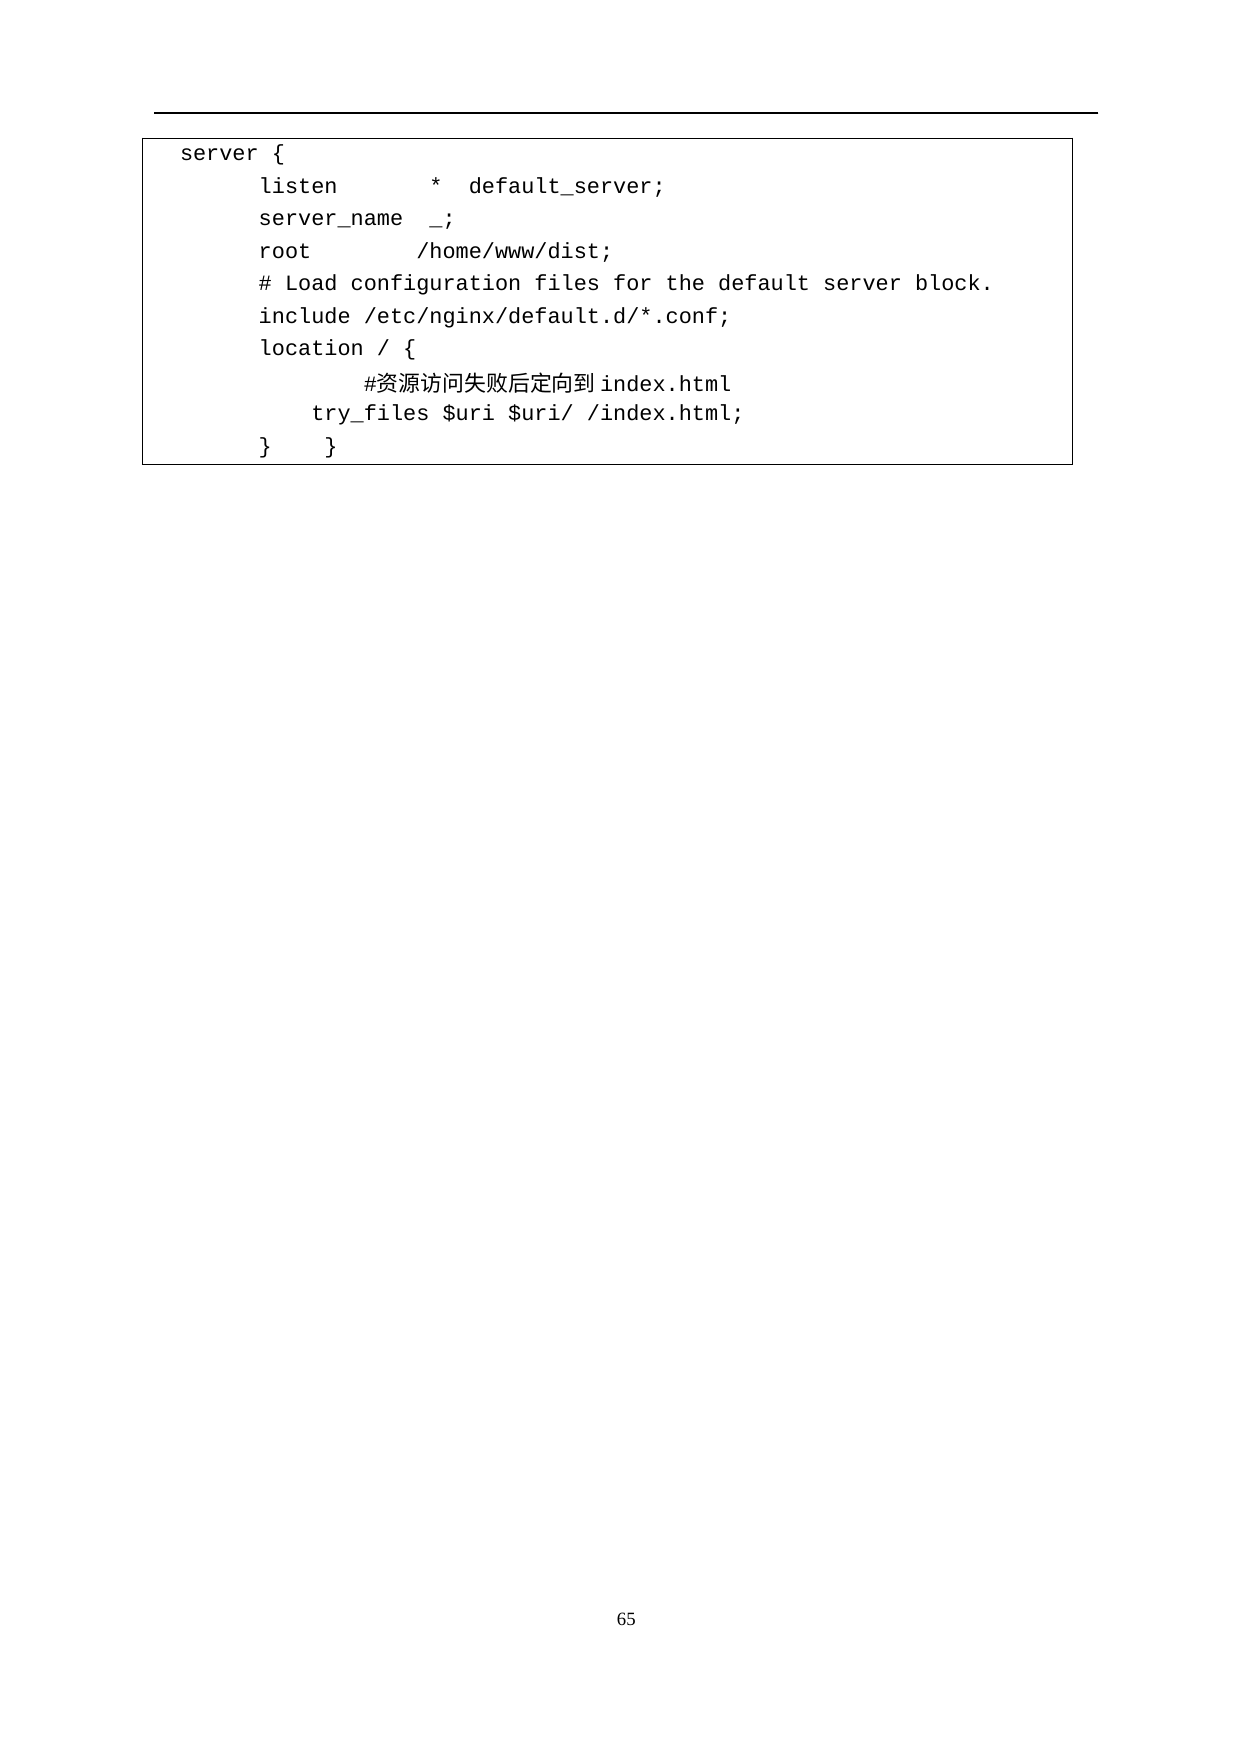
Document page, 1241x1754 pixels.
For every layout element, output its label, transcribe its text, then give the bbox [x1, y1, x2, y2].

table_header server { listen * default_server; server_name _; root /home/www/dist; # Load configuration files for the default server block. include /etc/nginx/default.d/*.conf; location / { #资源访问失败后定向到index.html try_files $uri $uri/ /index.html; } } [143, 139, 1072, 463]
